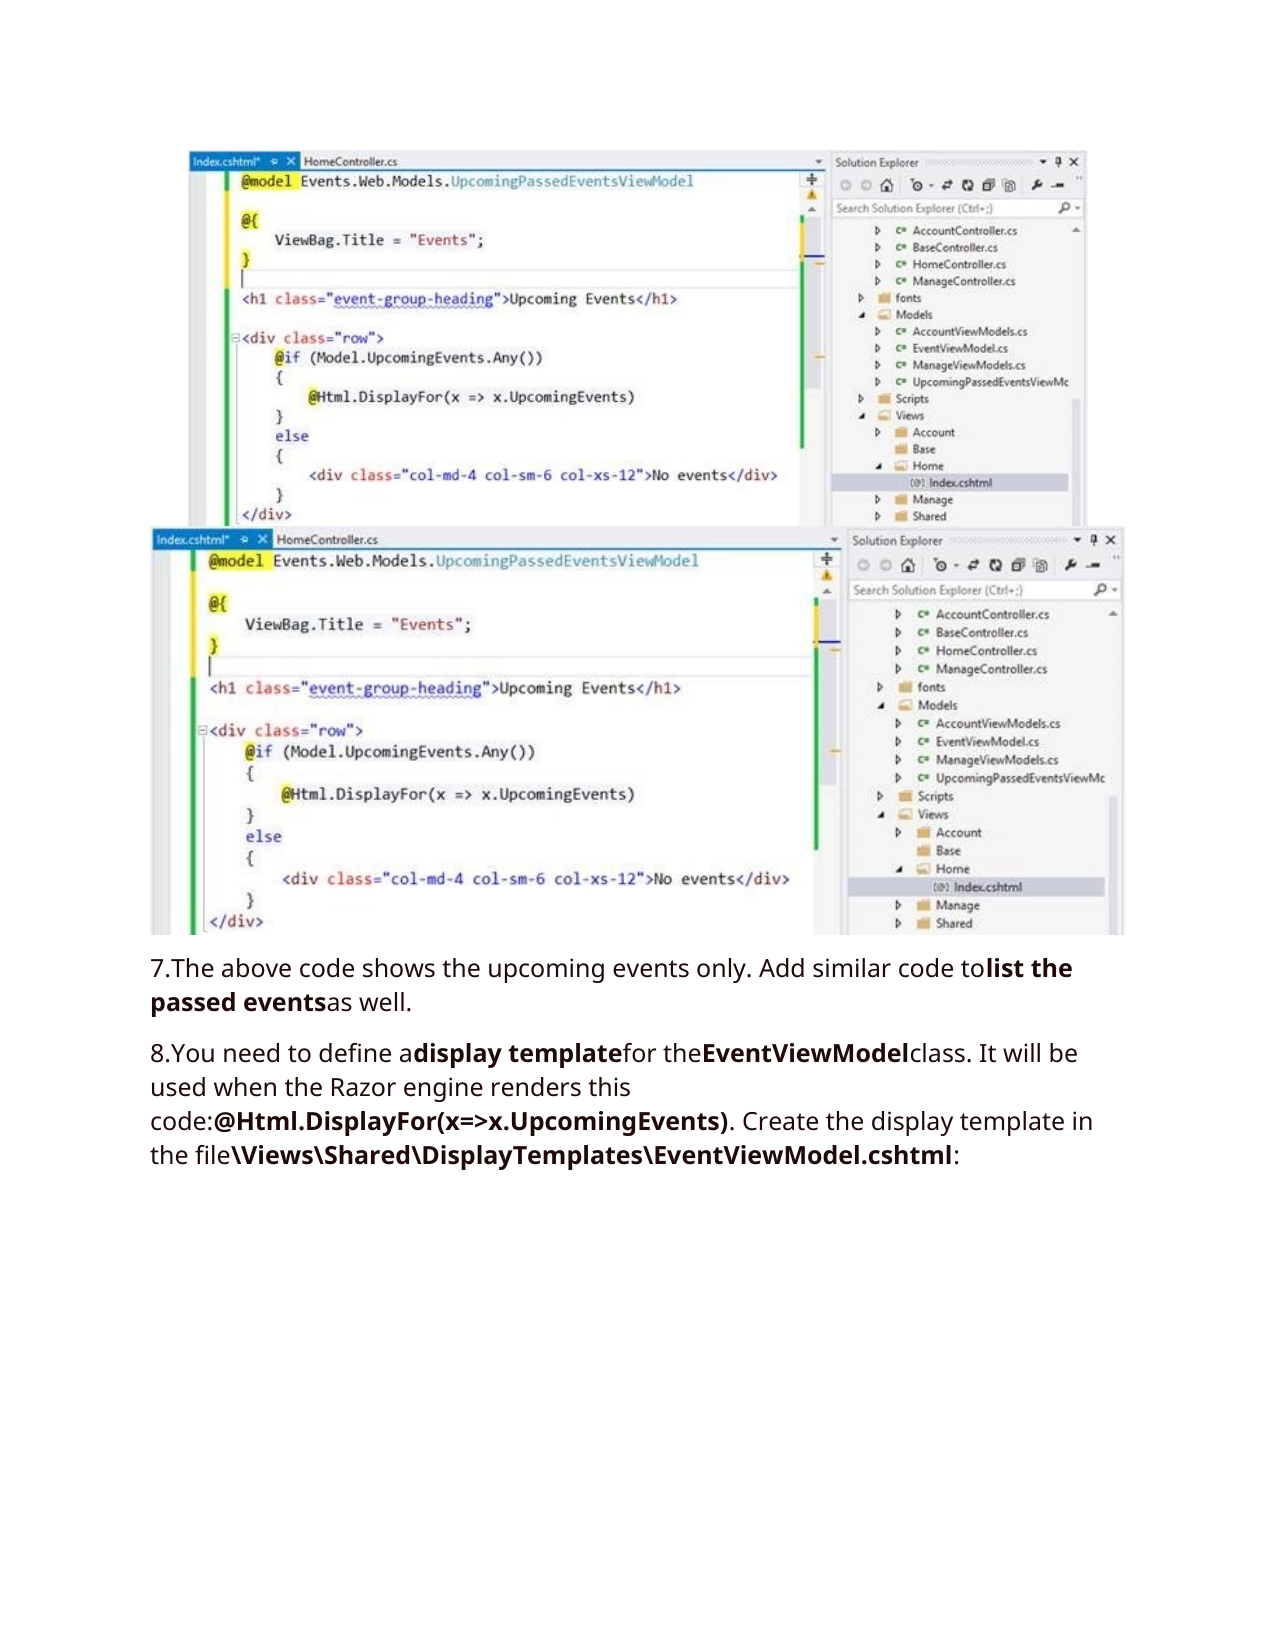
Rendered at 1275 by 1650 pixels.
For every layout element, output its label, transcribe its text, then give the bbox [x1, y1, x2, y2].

picture [150, 150, 1125, 935]
text 8.You need to define adisplay templatefor theEventViewModelclass. It will be used when the Razor engine renders this code:@Html.DisplayFor(x=>x.UpcomingEvents). Create the display template in the file\Views\Shared\DisplayTemplates\EventViewModel.cshtml: [150, 1036, 1125, 1172]
text 7.The above code shows the upcoming events only. Add similar code tolist the passed eventsas well. [150, 951, 1125, 1019]
